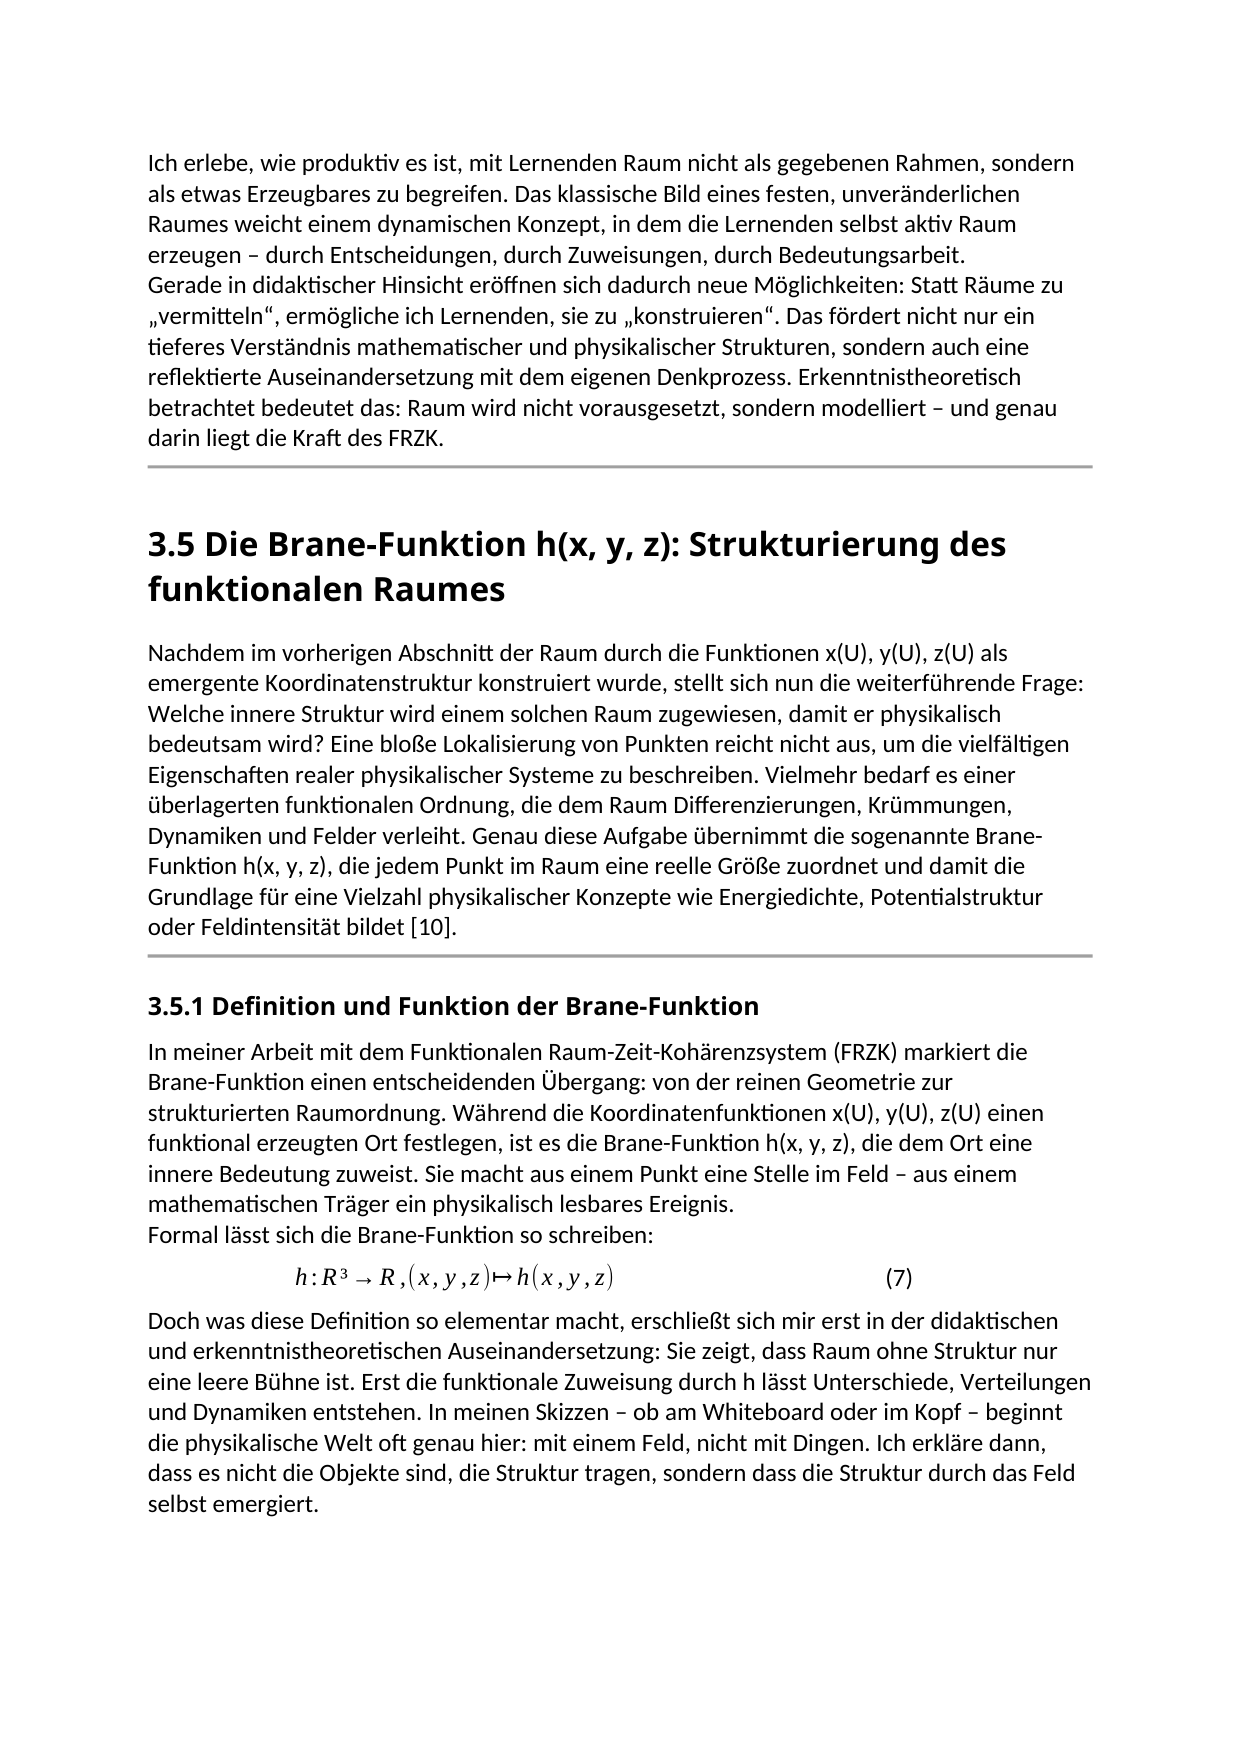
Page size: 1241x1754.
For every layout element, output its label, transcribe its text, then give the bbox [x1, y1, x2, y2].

text (7) [148, 1262, 1093, 1292]
subtitle 3.5.1 Definition und Funktion der Brane-Funktion [148, 989, 1093, 1023]
text Doch was diese Definition so elementar macht, erschließt sich mir erst in der didaktischen und erkenntnistheoretischen Auseinandersetzung: Sie zeigt, dass Raum ohne Struktur nur eine leere Bühne ist. Erst die funktionale Zuweisung durch h lässt Unterschiede, Verteilungen und Dynamiken entstehen. In meinen Skizzen – ob am Whiteboard oder im Kopf – beginnt die physikalische Welt oft genau hier: mit einem Feld, nicht mit Dingen. Ich erkläre dann, dass es nicht die Objekte sind, die Struktur tragen, sondern dass die Struktur durch das Feld selbst emergiert. [148, 1305, 1093, 1518]
text Ich erlebe, wie produktiv es ist, mit Lernenden Raum nicht als gegebenen Rahmen, sondern als etwas Erzeugbares zu begreifen. Das klassische Bild eines festen, unveränderlichen Raumes weicht einem dynamischen Konzept, in dem die Lernenden selbst aktiv Raum erzeugen – durch Entscheidungen, durch Zuweisungen, durch Bedeutungsarbeit. Gerade in didaktischer Hinsicht eröffnen sich dadurch neue Möglichkeiten: Statt Räume zu „vermitteln“, ermögliche ich Lernenden, sie zu „konstruieren“. Das fördert nicht nur ein tieferes Verständnis mathematischer und physikalischer Strukturen, sondern auch eine reflektierte Auseinandersetzung mit dem eigenen Denkprozess. Erkenntnistheoretisch betrachtet bedeutet das: Raum wird nicht vorausgesetzt, sondern modelliert – und genau darin liegt die Kraft des FRZK. [148, 148, 1093, 453]
subtitle 3.5 Die Brane-Funktion h(x, y, z): Strukturierung des funktionalen Raumes [148, 521, 1093, 612]
text Nachdem im vorherigen Abschnitt der Raum durch die Funktionen x(U), y(U), z(U) als emergente Koordinatenstruktur konstruiert wurde, stellt sich nun die weiterführende Frage: Welche innere Struktur wird einem solchen Raum zugewiesen, damit er physikalisch bedeutsam wird? Eine bloße Lokalisierung von Punkten reicht nicht aus, um die vielfältigen Eigenschaften realer physikalischer Systeme zu beschreiben. Vielmehr bedarf es einer überlagerten funktionalen Ordnung, die dem Raum Differenzierungen, Krümmungen, Dynamiken und Felder verleiht. Genau diese Aufgabe übernimmt die sogenannte Brane-Funktion h(x, y, z), die jedem Punkt im Raum eine reelle Größe zuordnet und damit die Grundlage für eine Vielzahl physikalischer Konzepte wie Energiedichte, Potentialstruktur oder Feldintensität bildet [10]. [148, 637, 1093, 942]
text In meiner Arbeit mit dem Funktionalen Raum-Zeit-Kohärenzsystem (FRZK) markiert die Brane-Funktion einen entscheidenden Übergang: von der reinen Geometrie zur strukturierten Raumordnung. Während die Koordinatenfunktionen x(U), y(U), z(U) einen funktional erzeugten Ort festlegen, ist es die Brane-Funktion h(x, y, z), die dem Ort eine innere Bedeutung zuweist. Sie macht aus einem Punkt eine Stelle im Feld – aus einem mathematischen Träger ein physikalisch lesbares Ereignis. Formal lässt sich die Brane-Funktion so schreiben: [148, 1036, 1093, 1249]
